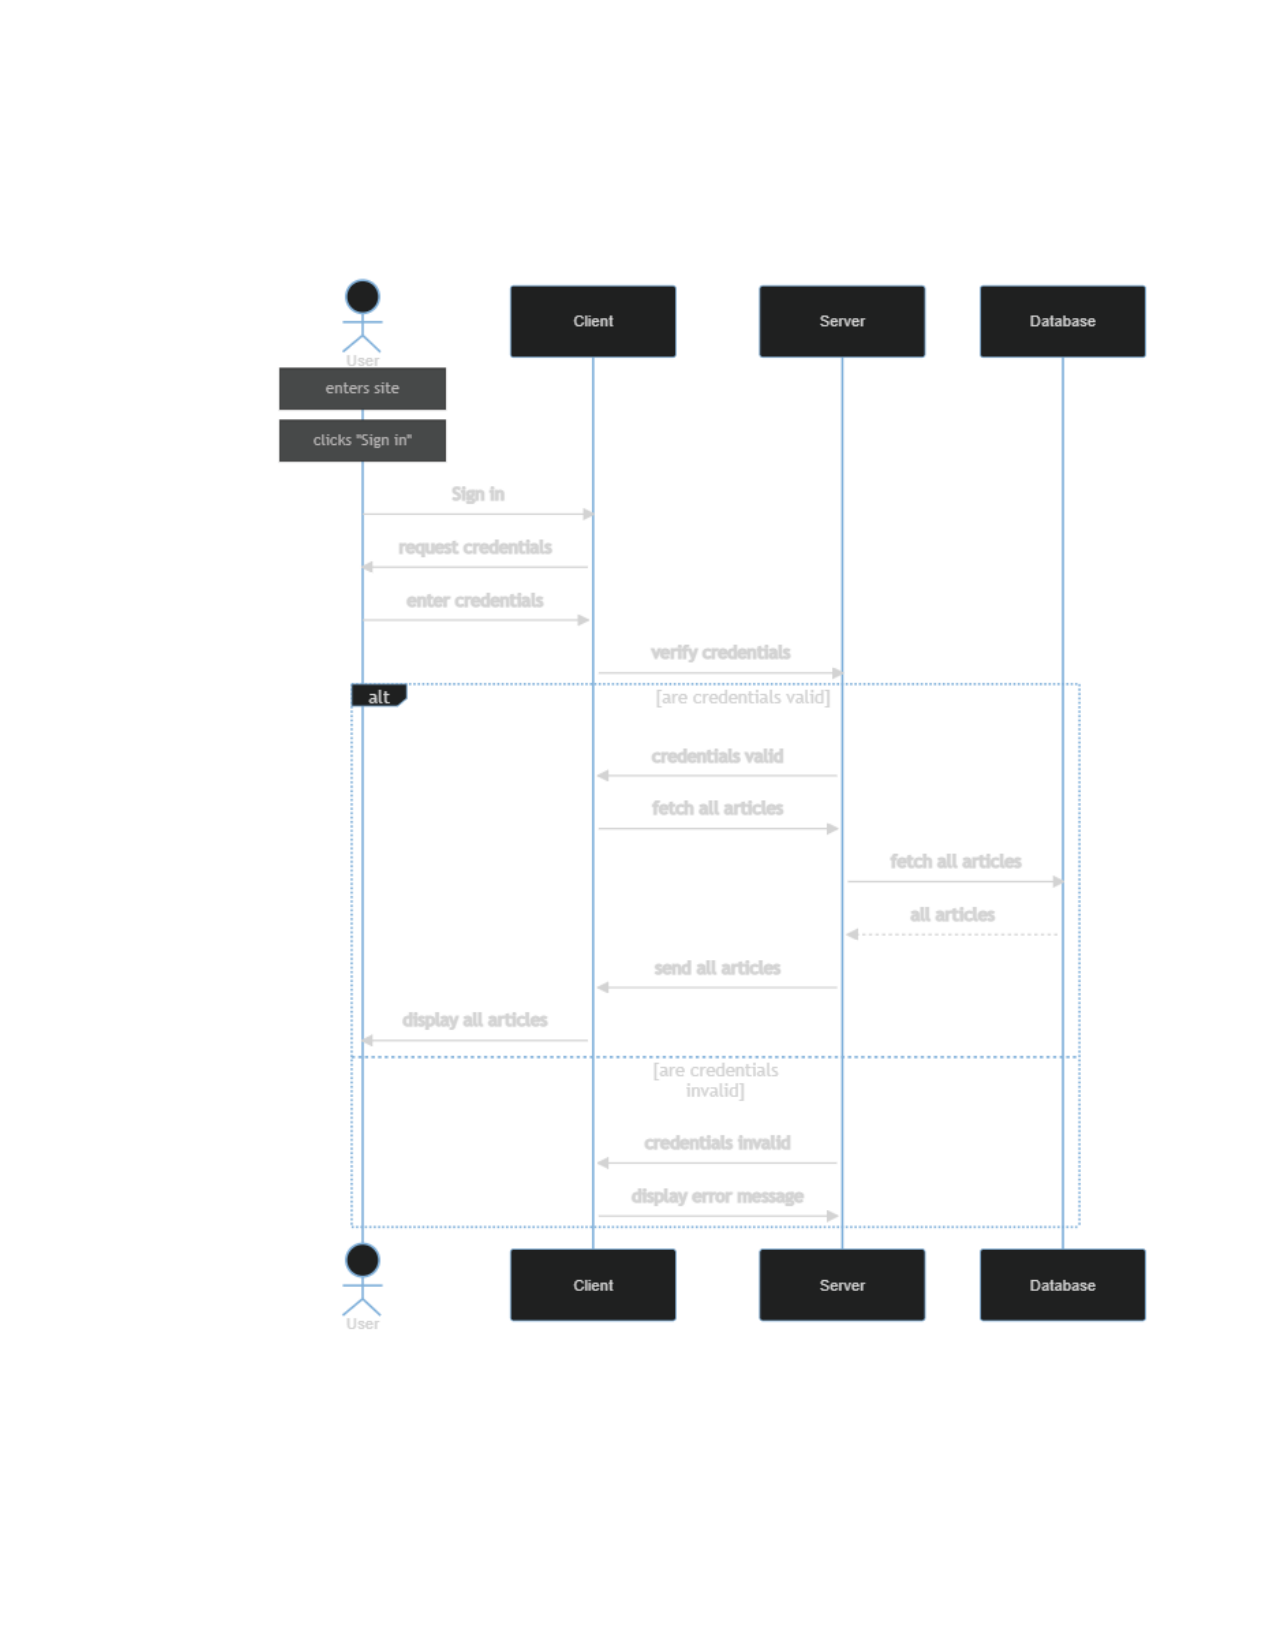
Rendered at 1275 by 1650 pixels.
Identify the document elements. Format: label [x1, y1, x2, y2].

picture [225, 150, 1200, 1459]
